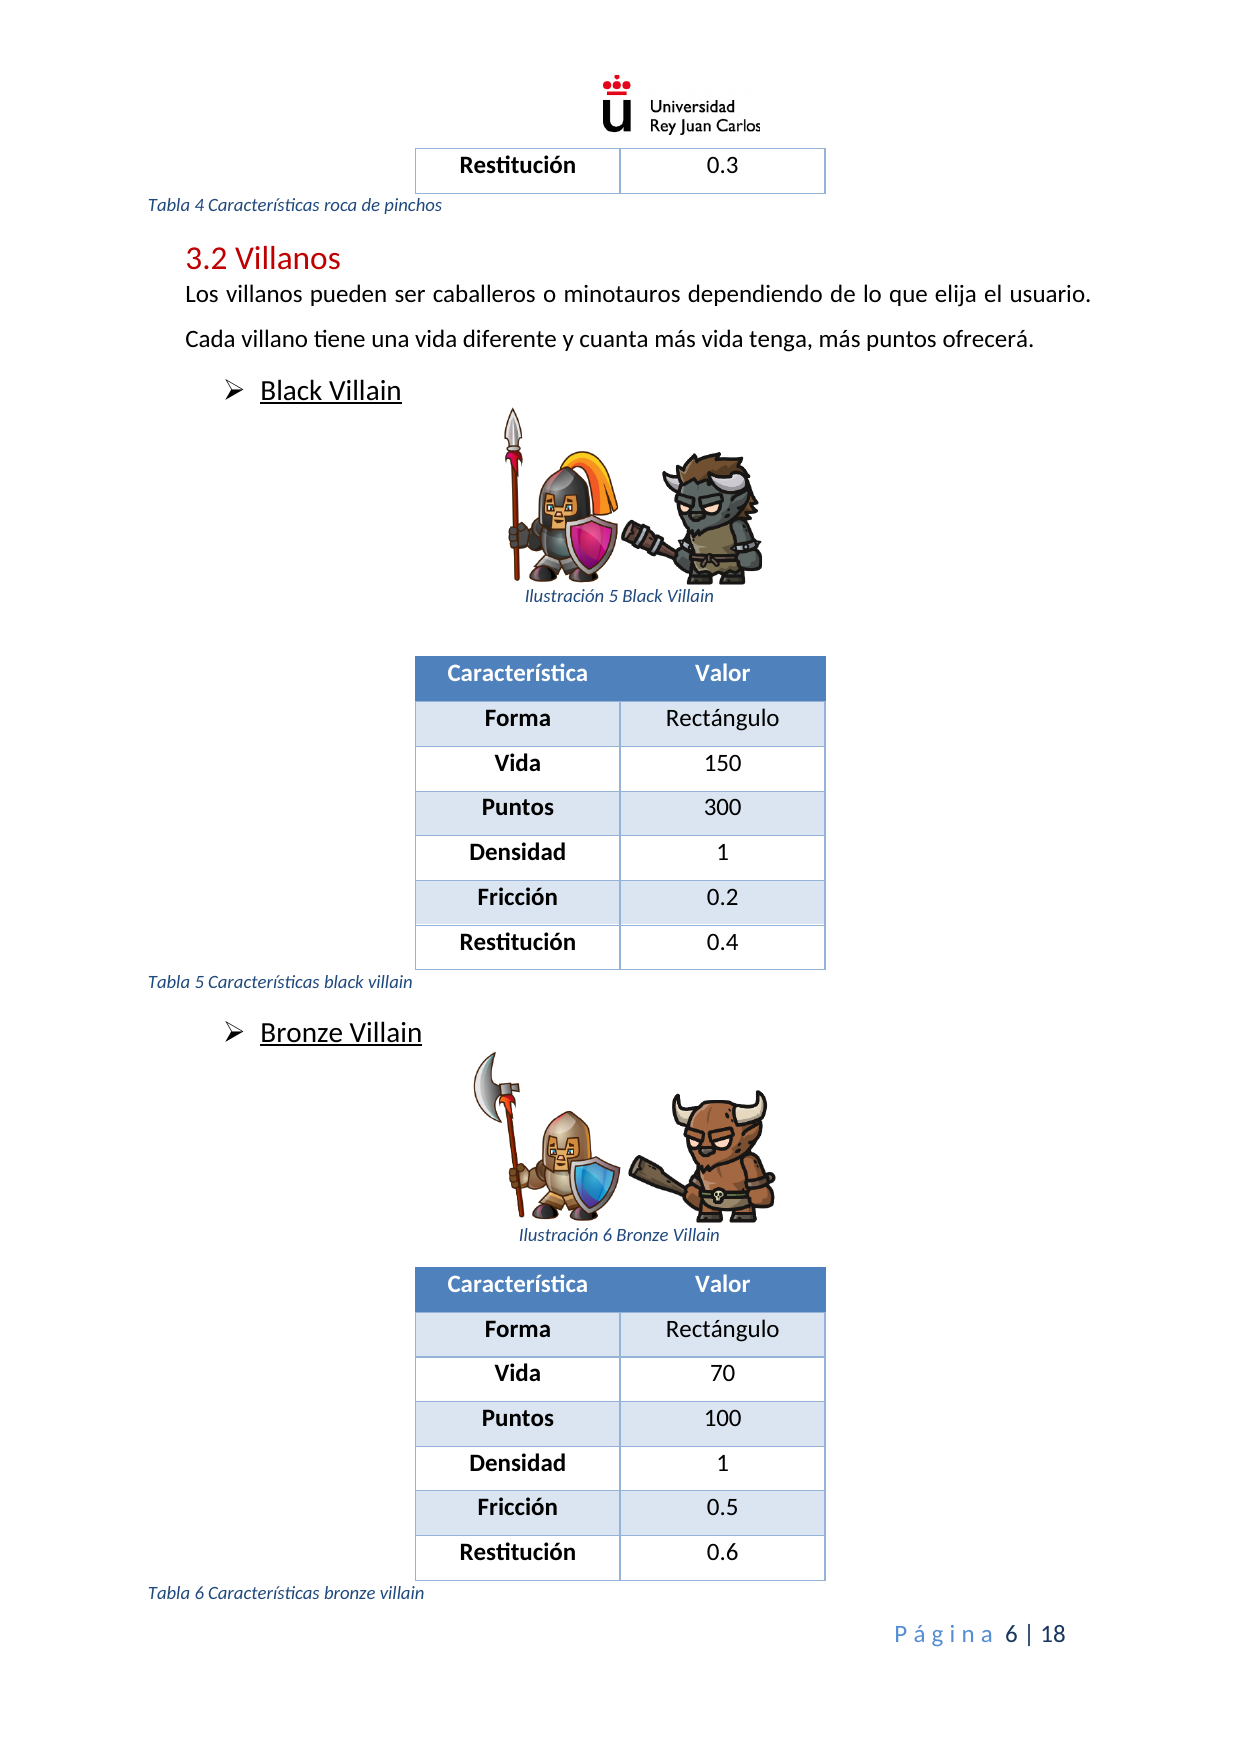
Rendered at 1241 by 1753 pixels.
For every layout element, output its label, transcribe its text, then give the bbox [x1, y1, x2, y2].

table_cell 300 [621, 792, 824, 835]
table_cell 0.6 [621, 1536, 824, 1580]
table_cell Forma [416, 1313, 619, 1356]
text Ilustración 5 Black Villain [148, 585, 1092, 608]
list Bronze Villain [223, 1014, 1092, 1050]
table_header Característica [416, 1268, 619, 1312]
subtitle 3.2 Villanos [185, 237, 1092, 278]
table_cell 150 [621, 747, 824, 791]
picture [457, 1049, 783, 1224]
table_cell 0.5 [621, 1491, 824, 1535]
table_cell Vida [416, 1358, 619, 1401]
table_cell 0.2 [621, 881, 824, 924]
picture [603, 75, 760, 135]
list Black Villain [223, 372, 1092, 407]
text Tabla 4 Características roca de pinchos [148, 193, 1092, 216]
table_cell 1 [621, 1447, 824, 1490]
table_cell Restitución [416, 149, 619, 192]
table_cell Restitución [416, 1536, 619, 1580]
table_cell 0.4 [621, 926, 824, 969]
table_cell Rectángulo [621, 702, 824, 746]
table_cell Rectángulo [621, 1313, 824, 1356]
table_header Valor [621, 658, 824, 701]
text Tabla 6 Características bronze villain [148, 1581, 1092, 1604]
table_cell 70 [621, 1358, 824, 1401]
table_cell Forma [416, 702, 619, 746]
table_cell Fricción [416, 1491, 619, 1535]
picture [478, 407, 763, 585]
table_cell 0.3 [621, 149, 824, 192]
table_cell Densidad [416, 836, 619, 880]
text Los villanos pueden ser caballeros o minotauros dependiendo de lo que elija el usuario. Cada villano tiene una vida diferente y cuanta más vida tenga, más puntos ofrecerá. [185, 278, 1092, 354]
table_cell 1 [621, 836, 824, 880]
text Ilustración 6 Bronze Villain [148, 1223, 1092, 1246]
table_cell Restitución [416, 926, 619, 969]
table_header Valor [621, 1268, 824, 1312]
table_header Característica [416, 658, 619, 701]
table_cell Fricción [416, 881, 619, 924]
table_cell Puntos [416, 792, 619, 835]
table_cell Vida [416, 747, 619, 791]
table_cell Densidad [416, 1447, 619, 1490]
text Tabla 5 Características black villain [148, 970, 1092, 993]
table_cell Puntos [416, 1402, 619, 1446]
table_cell 100 [621, 1402, 824, 1446]
